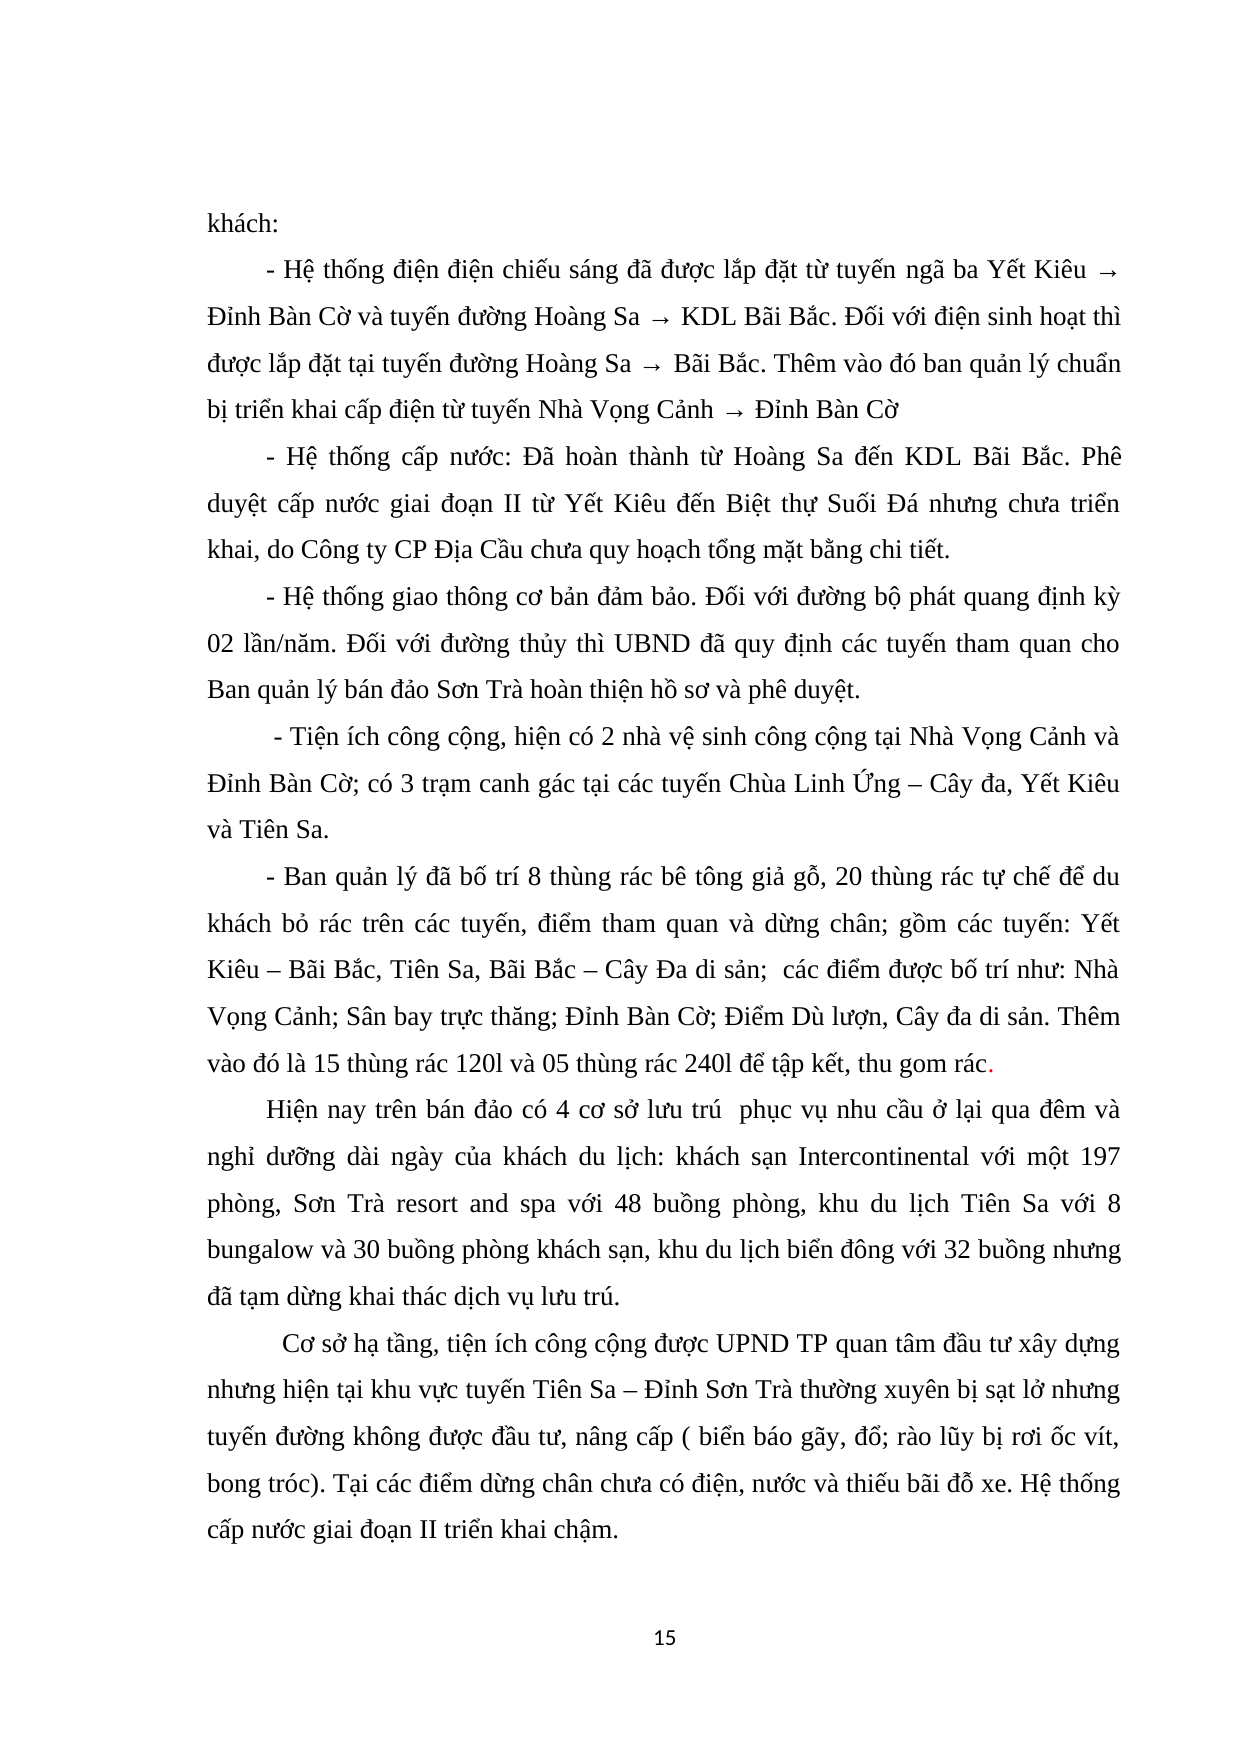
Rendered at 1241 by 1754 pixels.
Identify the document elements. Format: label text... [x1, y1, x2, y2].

text - Hệ thống điện điện chiếu sáng đã được lắp đặt từ tuyến ngã ba Yết Kiêu → Đỉnh Bàn Cờ và tuyến đường Hoàng Sa → KDL Bãi Bắc. Đối với điện sinh hoạt thì được lắp đặt tại tuyến đường Hoàng Sa → Bãi Bắc. Thêm vào đó ban quản lý chuẩn bị triển khai cấp điện từ tuyến Nhà Vọng Cảnh → Đỉnh Bàn Cờ [207, 253, 1122, 424]
text Cơ sở hạ tầng, tiện ích công cộng được UPND TP quan tâm đầu tư xây dựng nhưng hiện tại khu vực tuyến Tiên Sa – Đỉnh Sơn Trà thường xuyên bị sạt lở nhưng tuyến đường không được đầu tư, nâng cấp ( biển báo gãy, đổ; rào lũy bị rơi ốc vít, bong tróc). Tại các điểm dừng chân chưa có điện, nước và thiếu bãi đỗ xe. Hệ thống cấp nước giai đoạn II triển khai chậm. [207, 1327, 1122, 1544]
text - Hệ thống giao thông cơ bản đảm bảo. Đối với đường bộ phát quang định kỳ 02 lần/năm. Đối với đường thủy thì UBND đã quy định các tuyến tham quan cho Ban quản lý bán đảo Sơn Trà hoàn thiện hồ sơ và phê duyệt. [207, 580, 1122, 704]
text Hiện nay trên bán đảo có 4 cơ sở lưu trú phục vụ nhu cầu ở lại qua đêm và nghỉ dưỡng dài ngày của khách du lịch: khách sạn Intercontinental với một 197 phòng, Sơn Trà resort and spa với 48 buồng phòng, khu du lịch Tiên Sa với 8 bungalow và 30 buồng phòng khách sạn, khu du lịch biển đông với 32 buồng nhưng đã tạm dừng khai thác dịch vụ lưu trú. [207, 1093, 1122, 1311]
text - Hệ thống cấp nước: Đã hoàn thành từ Hoàng Sa đến KDL Bãi Bắc. Phê duyệt cấp nước giai đoạn II từ Yết Kiêu đến Biệt thự Suối Đá nhưng chưa triển khai, do Công ty CP Địa Cầu chưa quy hoạch tổng mặt bằng chi tiết. [207, 440, 1122, 564]
text - Tiện ích công cộng, hiện có 2 nhà vệ sinh công cộng tại Nhà Vọng Cảnh và Đỉnh Bàn Cờ; có 3 trạm canh gác tại các tuyến Chùa Linh Ứng – Cây đa, Yết Kiêu và Tiên Sa. [207, 720, 1122, 844]
text - Ban quản lý đã bố trí 8 thùng rác bê tông giả gỗ, 20 thùng rác tự chế để du khách bỏ rác trên các tuyến, điểm tham quan và dừng chân; gồm các tuyến: Yết Kiêu – Bãi Bắc, Tiên Sa, Bãi Bắc – Cây Đa di sản; các điểm được bố trí như: Nhà Vọng Cảnh; Sân bay trực thăng; Đỉnh Bàn Cờ; Điểm Dù lượn, Cây đa di sản. Thêm vào đó là 15 thùng rác 120l và 05 thùng rác 240l để tập kết, thu gom rác. [207, 860, 1122, 1078]
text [207, 207, 1122, 238]
